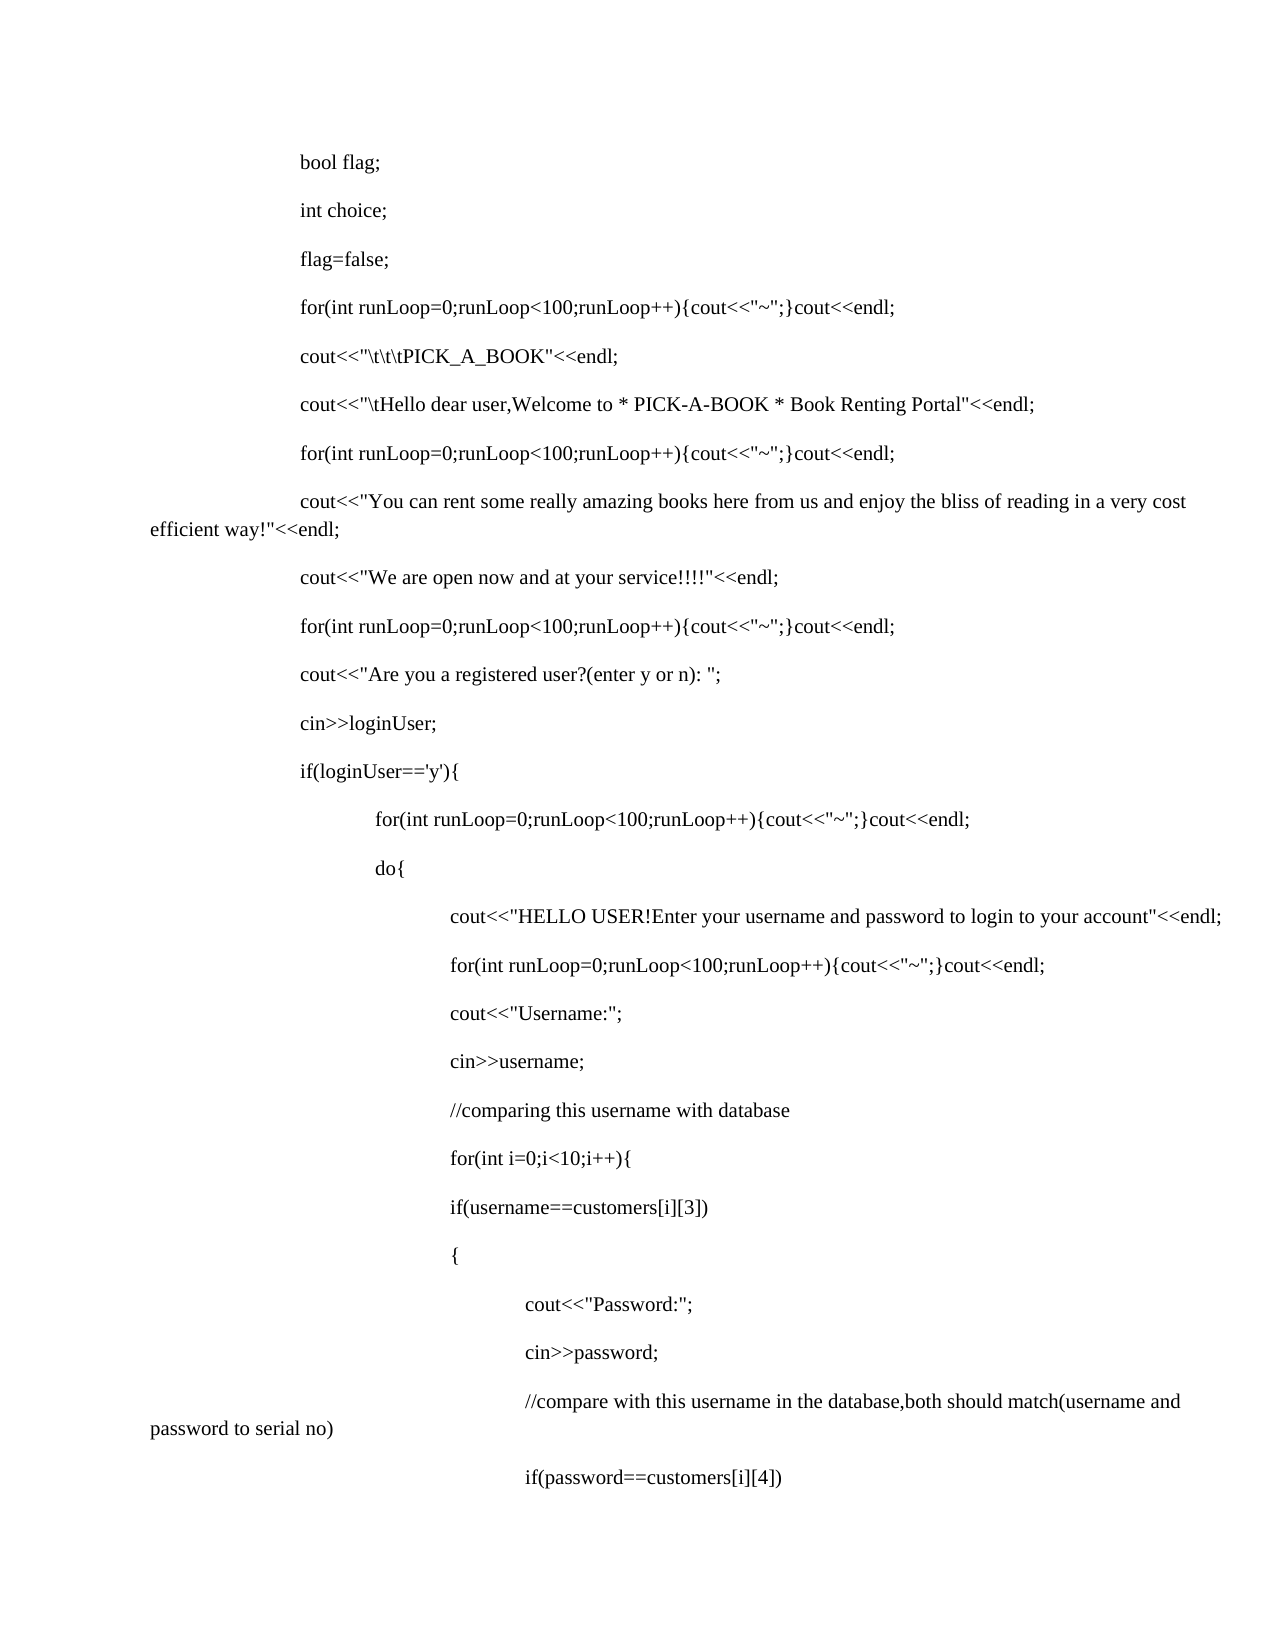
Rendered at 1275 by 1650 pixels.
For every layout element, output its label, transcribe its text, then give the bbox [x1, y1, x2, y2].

text bool flag; [150, 150, 1226, 174]
text cin>>loginUser; [150, 710, 1226, 734]
text for(int runLoop=0;runLoop<100;runLoop++){cout<<"~";}cout<<endl; [150, 295, 1226, 319]
text //comparing this username with database [150, 1098, 1226, 1122]
text for(int i=0;i<10;i++){ [150, 1146, 1226, 1170]
text cout<<"We are open now and at your service!!!!"<<endl; [150, 565, 1226, 589]
text cout<<"\tHello dear user,Welcome to * PICK-A-BOOK * Book Renting Portal"<<endl; [150, 392, 1226, 416]
text if(username==customers[i][3]) [150, 1195, 1226, 1219]
text cout<<"Are you a registered user?(enter y or n): "; [150, 662, 1226, 686]
text if(loginUser=='y'){ [150, 759, 1226, 783]
text //compare with this username in the database,both should match(username and password to serial no) [150, 1388, 1226, 1440]
text cout<<"\t\t\tPICK_A_BOOK"<<endl; [150, 344, 1226, 368]
text if(password==customers[i][4]) [150, 1464, 1226, 1489]
text { [150, 1243, 1226, 1267]
text cout<<"You can rent some really amazing books here from us and enjoy the bliss of reading in a very cost efficient way!"<<endl; [150, 489, 1226, 541]
text cout<<"HELLO USER!Enter your username and password to login to your account"<<endl; [150, 904, 1226, 928]
text for(int runLoop=0;runLoop<100;runLoop++){cout<<"~";}cout<<endl; [150, 441, 1226, 465]
text for(int runLoop=0;runLoop<100;runLoop++){cout<<"~";}cout<<endl; [150, 807, 1226, 831]
text for(int runLoop=0;runLoop<100;runLoop++){cout<<"~";}cout<<endl; [150, 953, 1226, 977]
text cin>>password; [150, 1340, 1226, 1364]
text cout<<"Password:"; [150, 1292, 1226, 1316]
text cout<<"Username:"; [150, 1001, 1226, 1025]
text do{ [150, 856, 1226, 880]
text flag=false; [150, 247, 1226, 271]
text cin>>username; [150, 1049, 1226, 1073]
text int choice; [150, 198, 1226, 222]
text for(int runLoop=0;runLoop<100;runLoop++){cout<<"~";}cout<<endl; [150, 613, 1226, 638]
